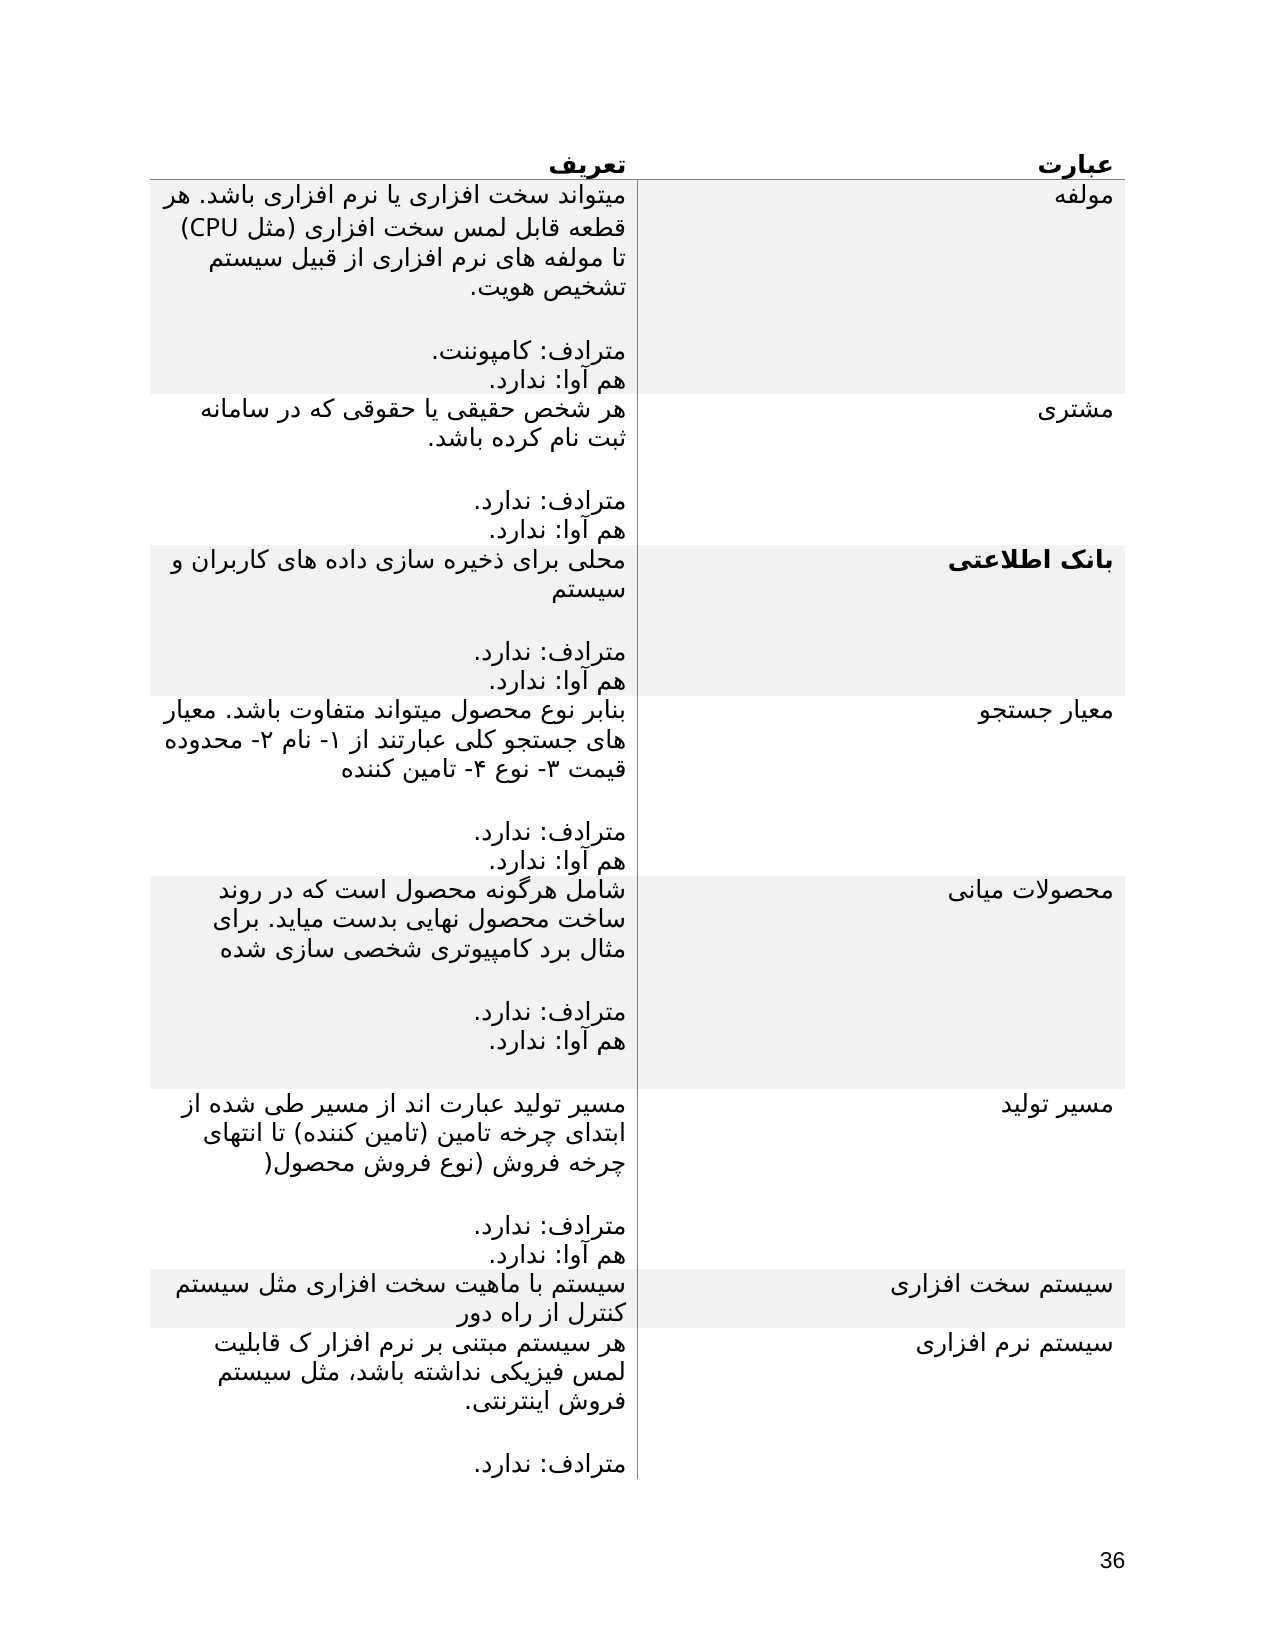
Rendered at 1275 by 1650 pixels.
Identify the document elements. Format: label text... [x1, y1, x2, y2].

table_cell محصولات میانی [638, 876, 1125, 1089]
table_cell مسیر تولید عبارت اند از مسیر طی شده از ابتدای چرخه تامین (تامین کننده) تا انتهای چرخه فروش (نوع فروش محصول( مترادف: ندارد. هم آوا: ندارد. [150, 1090, 637, 1269]
table_header تعریف [150, 150, 638, 179]
table_cell مشتری [638, 394, 1125, 545]
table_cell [150, 1328, 637, 1478]
table_header عبارت [638, 150, 1125, 179]
table_cell هر شخص حقیقی یا حقوقی که در سامانه ثبت نام کرده باشد. مترادف: ندارد. هم آوا: ندارد. [150, 394, 637, 545]
table_cell شامل هرگونه محصول است که در روند ساخت محصول نهایی بدست میاید. برای مثال برد کامپیوتری شخصی سازی شده مترادف: ندارد. هم آوا: ندارد. [150, 876, 637, 1089]
table_cell مولفه [638, 180, 1125, 394]
table_cell میتواند سخت افزاری یا نرم افزاری باشد. هر قطعه قابل لمس سخت افزاری (مثل CPU) تا مولفه های نرم افزاری از قبیل سیستم تشخیص هویت. مترادف: کامپوننت. هم آوا: ندارد. [150, 180, 637, 394]
table_cell بانک اطلاعتی [638, 545, 1125, 696]
table_cell سیستم نرم افزاری [638, 1328, 1125, 1478]
table_cell مسیر تولید [638, 1090, 1125, 1269]
table_cell بنابر نوع محصول میتواند متفاوت باشد. معیار های جستجو کلی عبارتند از ۱- نام ۲- محدوده قیمت ۳- نوع ۴- تامین کننده مترادف: ندارد. هم آوا: ندارد. [150, 696, 637, 876]
table_cell سیستم سخت افزاری [638, 1269, 1125, 1328]
table_cell سیستم با ماهیت سخت افزاری مثل سیستم کنترل از راه دور [150, 1269, 637, 1328]
table_cell معیار جستجو [638, 696, 1125, 876]
table_cell محلی برای ذخیره سازی داده های کاربران و سیستم مترادف: ندارد. هم آوا: ندارد. [150, 545, 637, 696]
